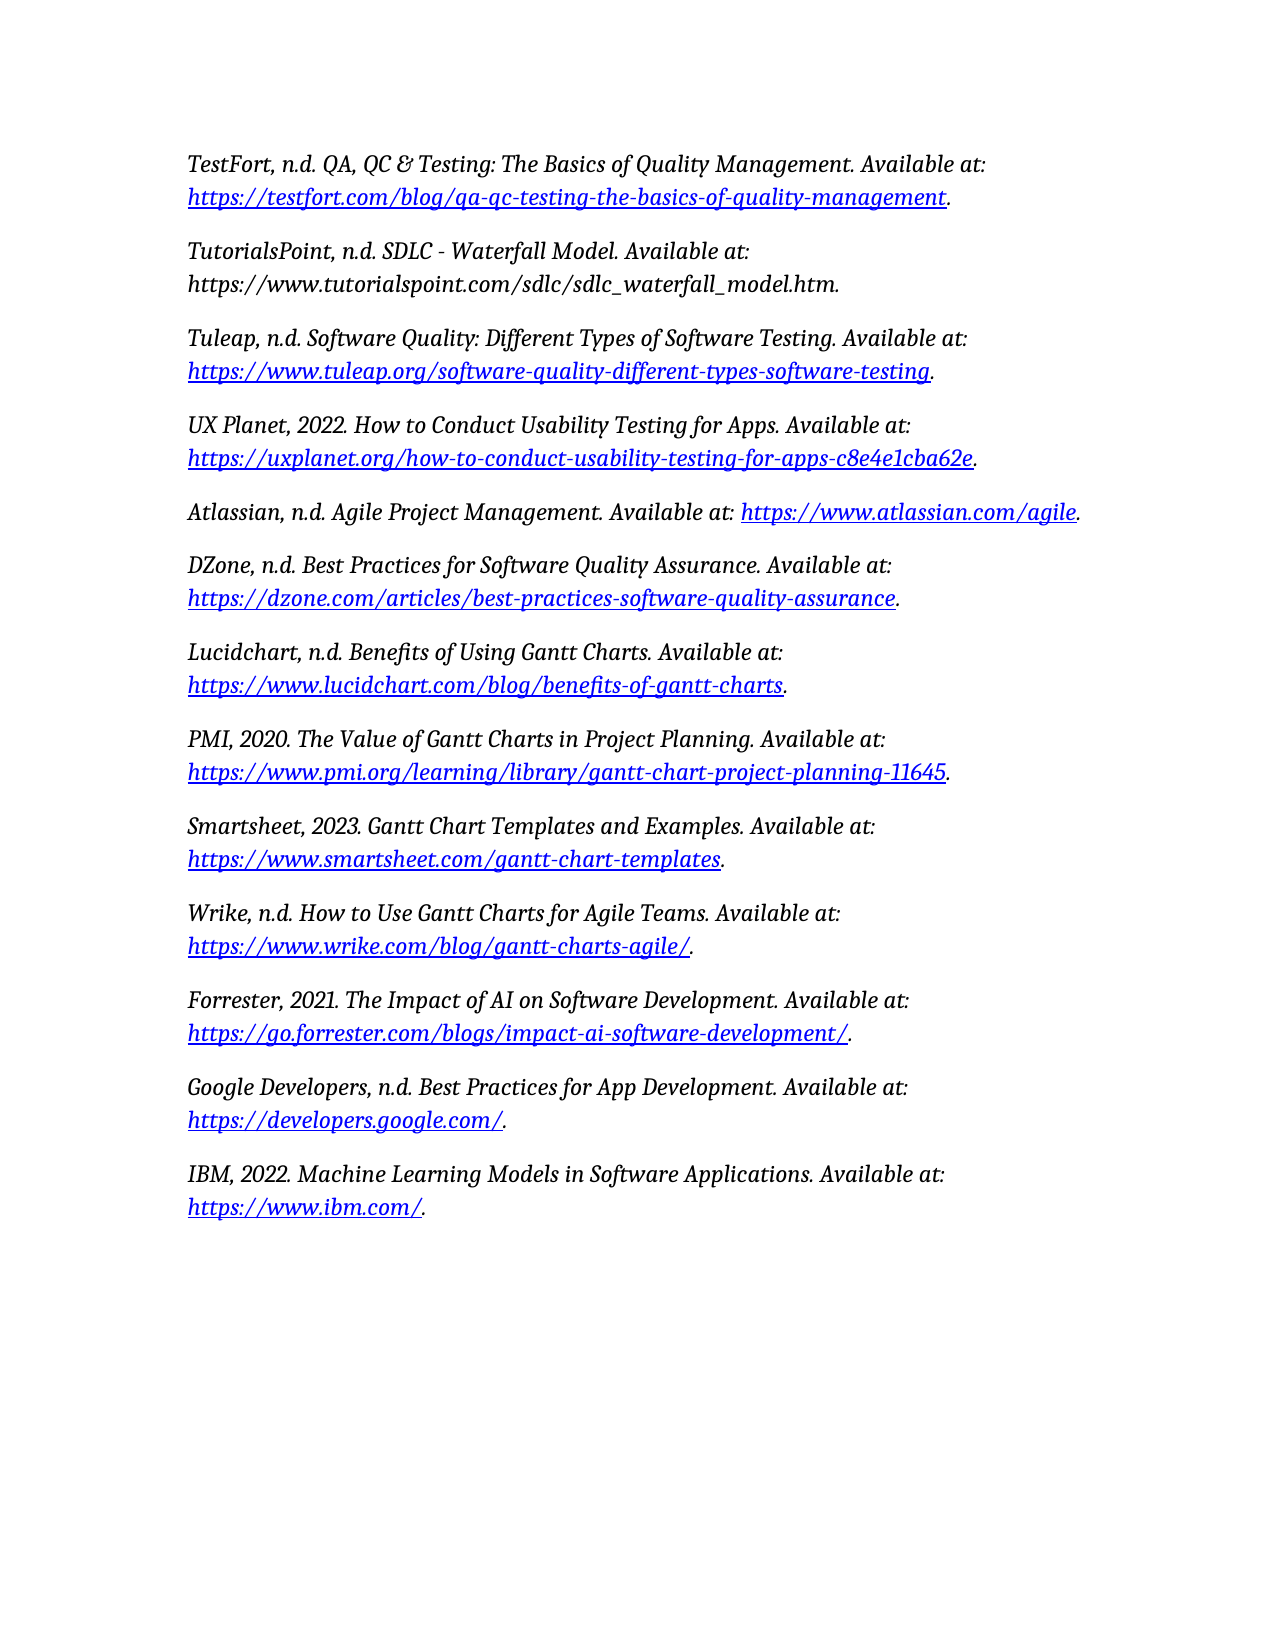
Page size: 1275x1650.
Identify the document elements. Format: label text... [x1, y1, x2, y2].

text UX Planet, 2022. How to Conduct Usability Testing for Apps. Available at: https://uxplanet.org/how-to-conduct-usability-testing-for-apps-c8e4e1cba62e. [187, 411, 1087, 472]
text DZone, n.d. Best Practices for Software Quality Assurance. Available at: https://dzone.com/articles/best-practices-software-quality-assurance. [187, 551, 1087, 613]
text Atlassian, n.d. Agile Project Management. Available at: https://www.atlassian.com/agile. [187, 497, 1087, 526]
text Forrester, 2021. The Impact of AI on Software Development. Available at: https://go.forrester.com/blogs/impact-ai-software-development/. [187, 986, 1087, 1047]
text Lucidchart, n.d. Benefits of Using Gantt Charts. Available at: https://www.lucidchart.com/blog/benefits-of-gantt-charts. [187, 638, 1087, 700]
text Tuleap, n.d. Software Quality: Different Types of Software Testing. Available at: https://www.tuleap.org/software-quality-different-types-software-testing. [187, 324, 1087, 386]
text PMI, 2020. The Value of Gantt Charts in Project Planning. Available at: https://www.pmi.org/learning/library/gantt-chart-project-planning-11645. [187, 725, 1087, 787]
text Google Developers, n.d. Best Practices for App Development. Available at: https://developers.google.com/. [187, 1073, 1087, 1134]
text Smartsheet, 2023. Gantt Chart Templates and Examples. Available at: https://www.smartsheet.com/gantt-chart-templates. [187, 812, 1087, 874]
text TestFort, n.d. QA, QC & Testing: The Basics of Quality Management. Available at: https://testfort.com/blog/qa-qc-testing-the-basics-of-quality-management. [187, 150, 1087, 212]
text Wrike, n.d. How to Use Gantt Charts for Agile Teams. Available at: https://www.wrike.com/blog/gantt-charts-agile/. [187, 899, 1087, 961]
text IBM, 2022. Machine Learning Models in Software Applications. Available at: https://www.ibm.com/. [187, 1159, 1087, 1221]
text TutorialsPoint, n.d. SDLC - Waterfall Model. Available at: https://www.tutorialspoint.com/sdlc/sdlc_waterfall_model.htm. [187, 237, 1087, 299]
